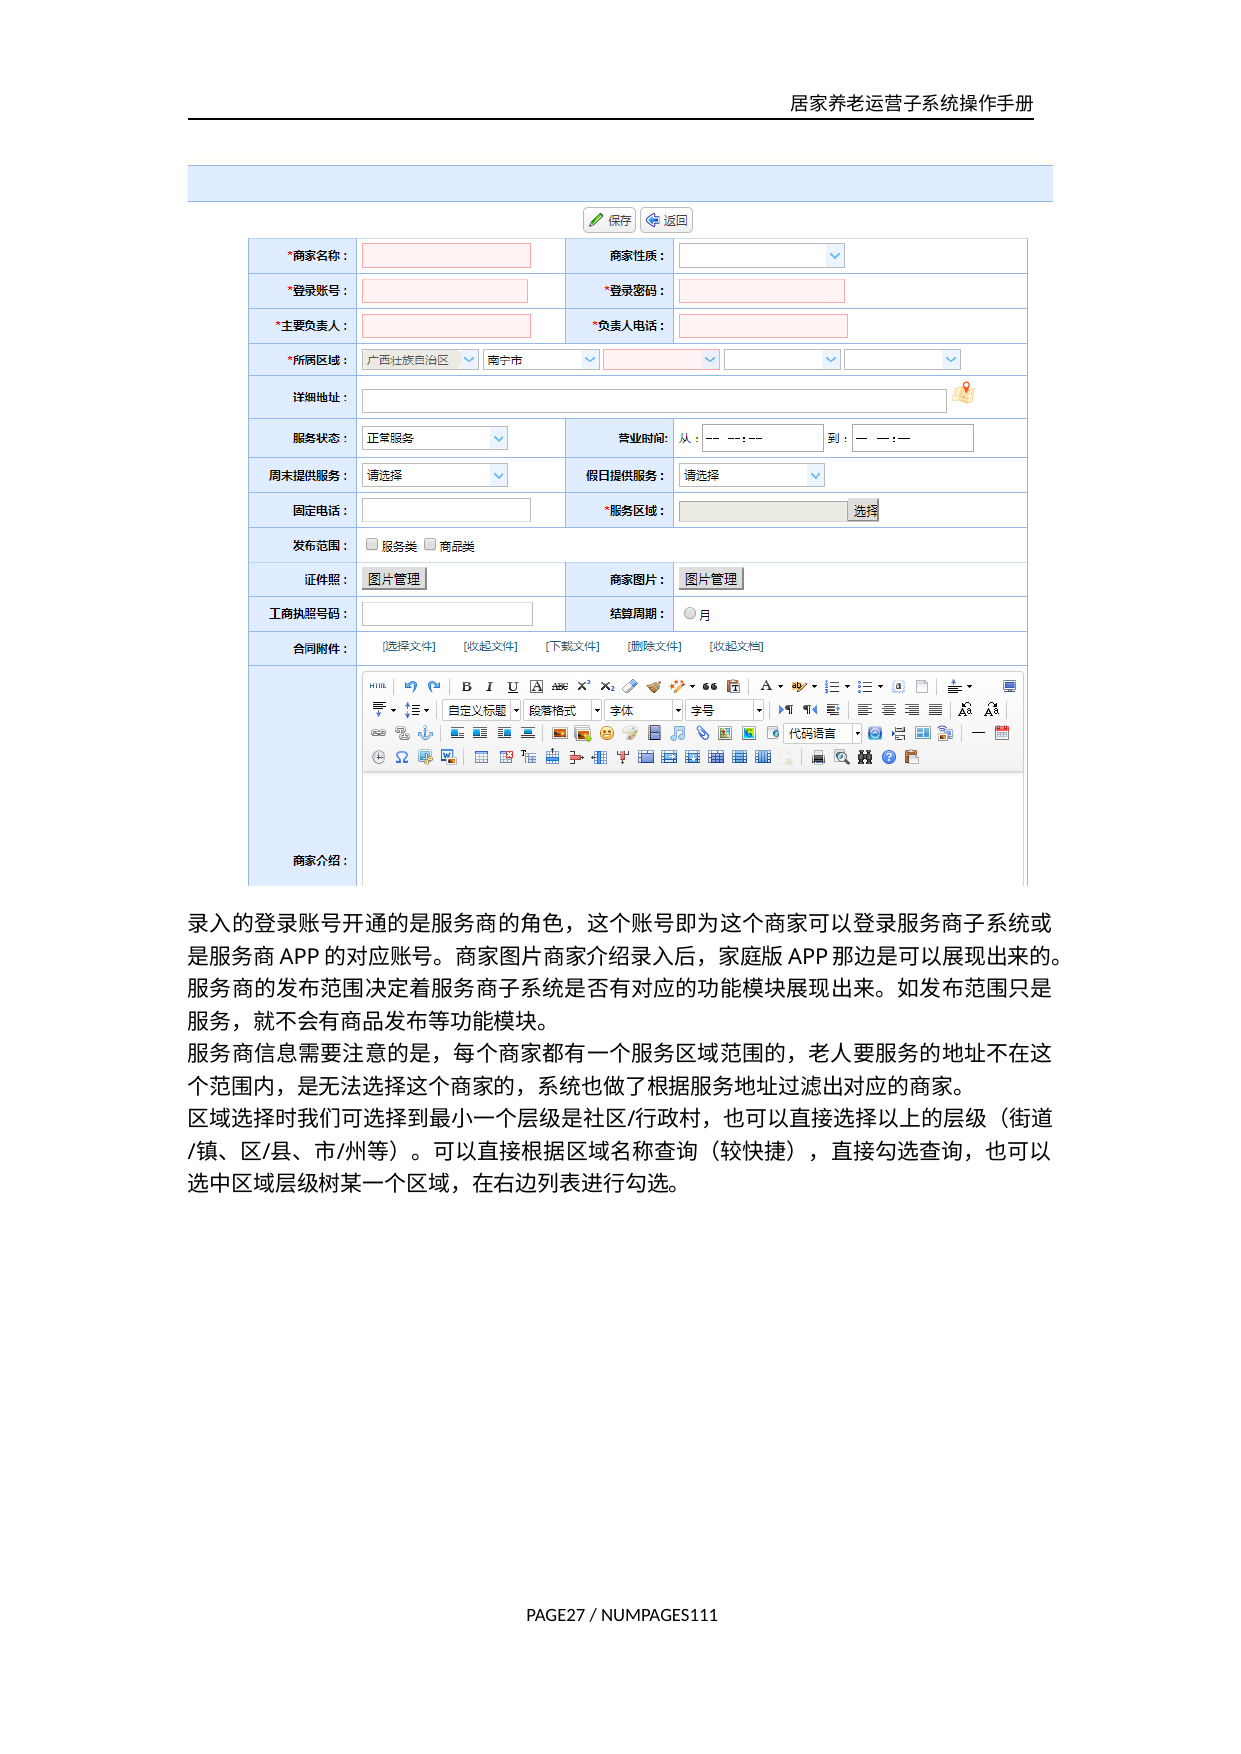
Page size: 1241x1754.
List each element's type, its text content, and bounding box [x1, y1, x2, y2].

text 录入的登录账号开通的是服务商的角色，这个账号即为这个商家可以登录服务商子系统或是服务商APP的对应账号。商家图片商家介绍录入后，家庭版APP那边是可以展现出来的。 [187, 906, 1053, 971]
text 服务商信息需要注意的是，每个商家都有一个服务区域范围的，老人要服务的地址不在这个范围内，是无法选择这个商家的，系统也做了根据服务地址过滤出对应的商家。 [187, 1036, 1053, 1101]
text 服务商的发布范围决定着服务商子系统是否有对应的功能模块展现出来。如发布范围只是服务，就不会有商品发布等功能模块。 [187, 971, 1053, 1036]
picture [187, 158, 1054, 886]
text 区域选择时我们可选择到最小一个层级是社区/行政村，也可以直接选择以上的层级（街道/镇、区/县、市/州等）。可以直接根据区域名称查询（较快捷），直接勾选查询，也可以选中区域层级树某一个区域，在右边列表进行勾选。 [187, 1101, 1053, 1198]
